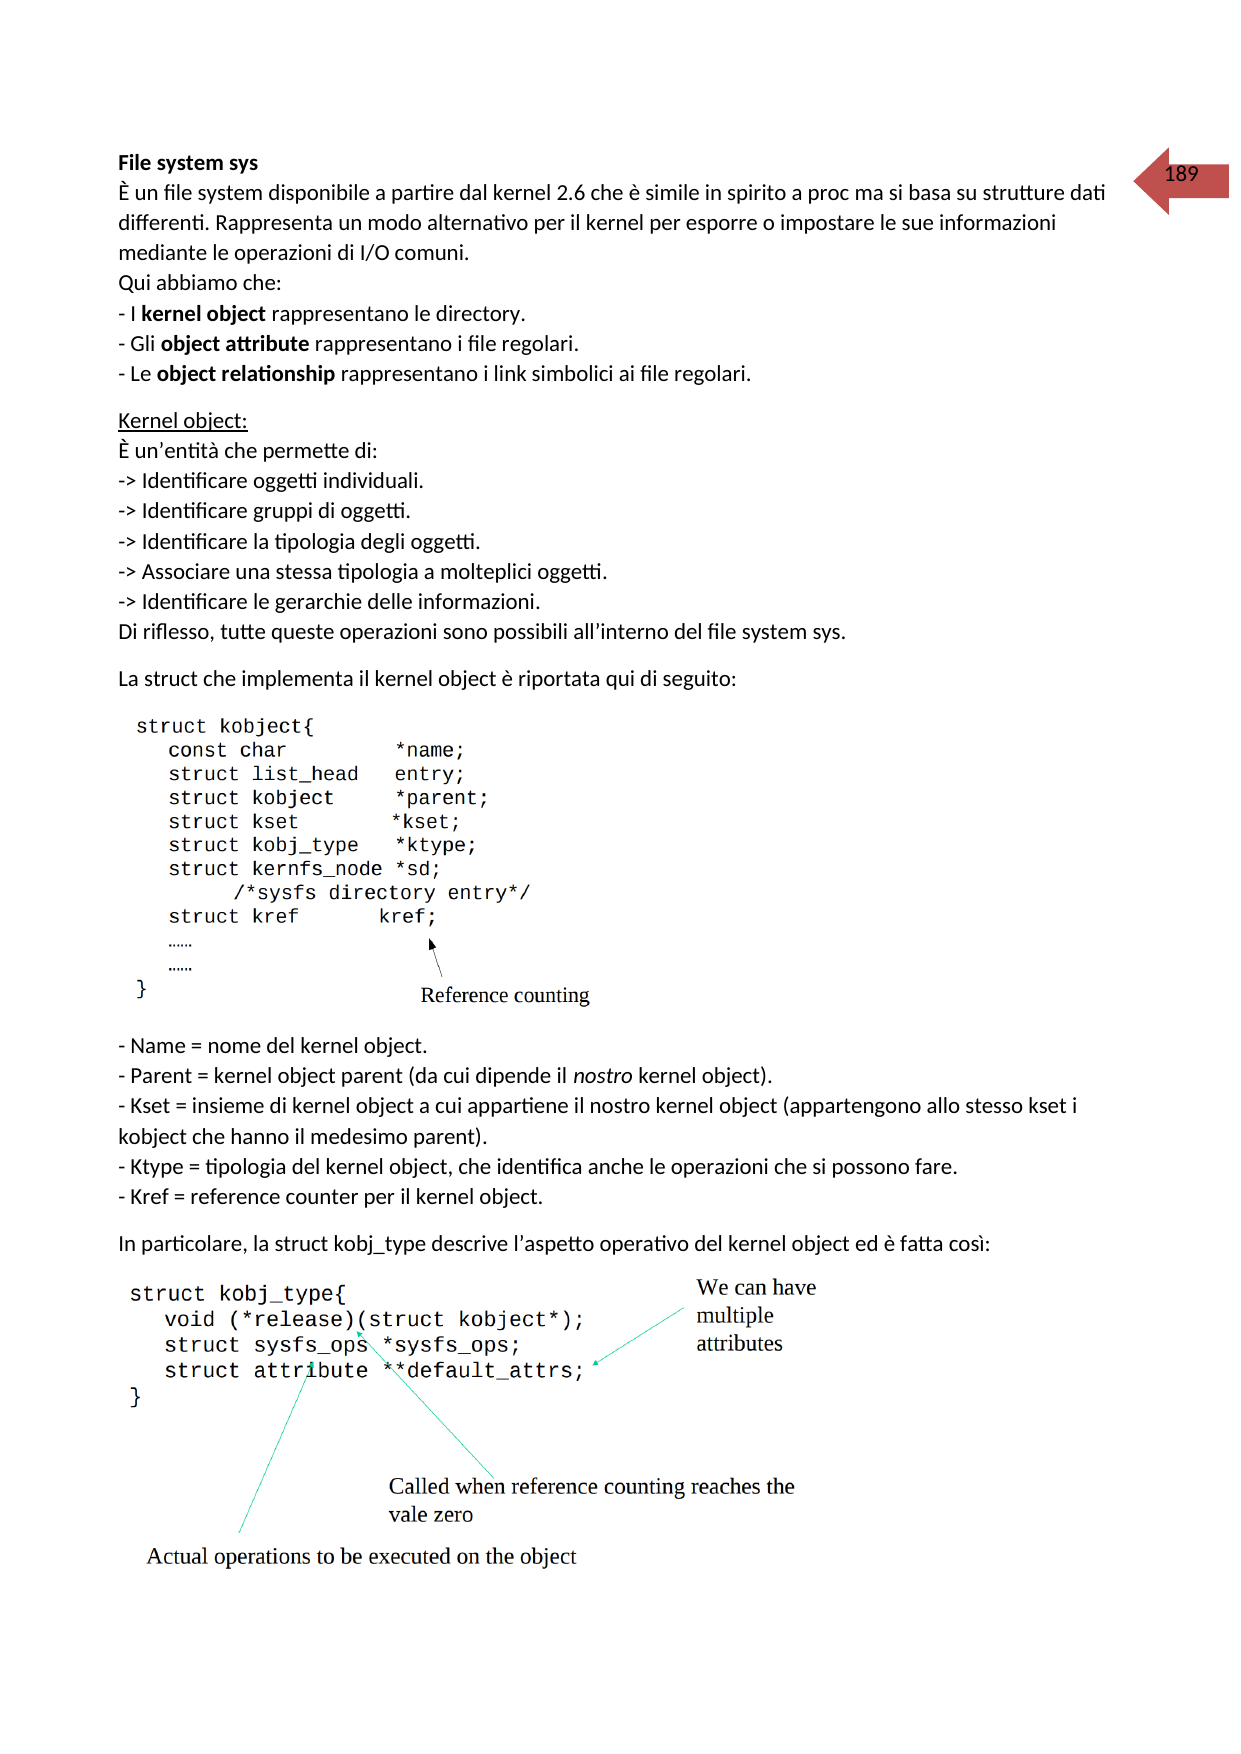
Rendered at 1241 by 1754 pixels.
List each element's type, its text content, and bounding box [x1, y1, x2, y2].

picture [117, 1276, 826, 1579]
picture [118, 711, 602, 1013]
text - Name = nome del kernel object. - Parent = kernel object parent (da cui dipende il nostro kernel object). - Kset = insieme di kernel object a cui appartiene il nostro kernel object (appartengono allo stesso kset i kobject che hanno il medesimo parent). - Ktype = tipologia del kernel object, che identifica anche le operazioni che si possono fare. - Kref = reference counter per il kernel object. [118, 1031, 1122, 1210]
text Kernel object: È un’entità che permette di: -> Identificare oggetti individuali. -> Identificare gruppi di oggetti. -> Identificare la tipologia degli oggetti. -> Associare una stessa tipologia a molteplici oggetti. -> Identificare le gerarchie delle informazioni. Di riflesso, tutte queste operazioni sono possibili all’interno del file system sys. [118, 406, 1122, 645]
text La struct che implementa il kernel object è riportata qui di seguito: [118, 664, 1122, 692]
text File system sys È un file system disponibile a partire dal kernel 2.6 che è simile in spirito a proc ma si basa su strutture dati differenti. Rappresenta un modo alternativo per il kernel per esporre o impostare le sue informazioni mediante le operazioni di I/O comuni. Qui abbiamo che: - I kernel object rappresentano le directory. - Gli object attribute rappresentano i file regolari. - Le object relationship rappresentano i link simbolici ai file regolari. [118, 148, 1122, 387]
text In particolare, la struct kobj_type descrive l’aspetto operativo del kernel object ed è fatta così: [118, 1229, 1122, 1257]
